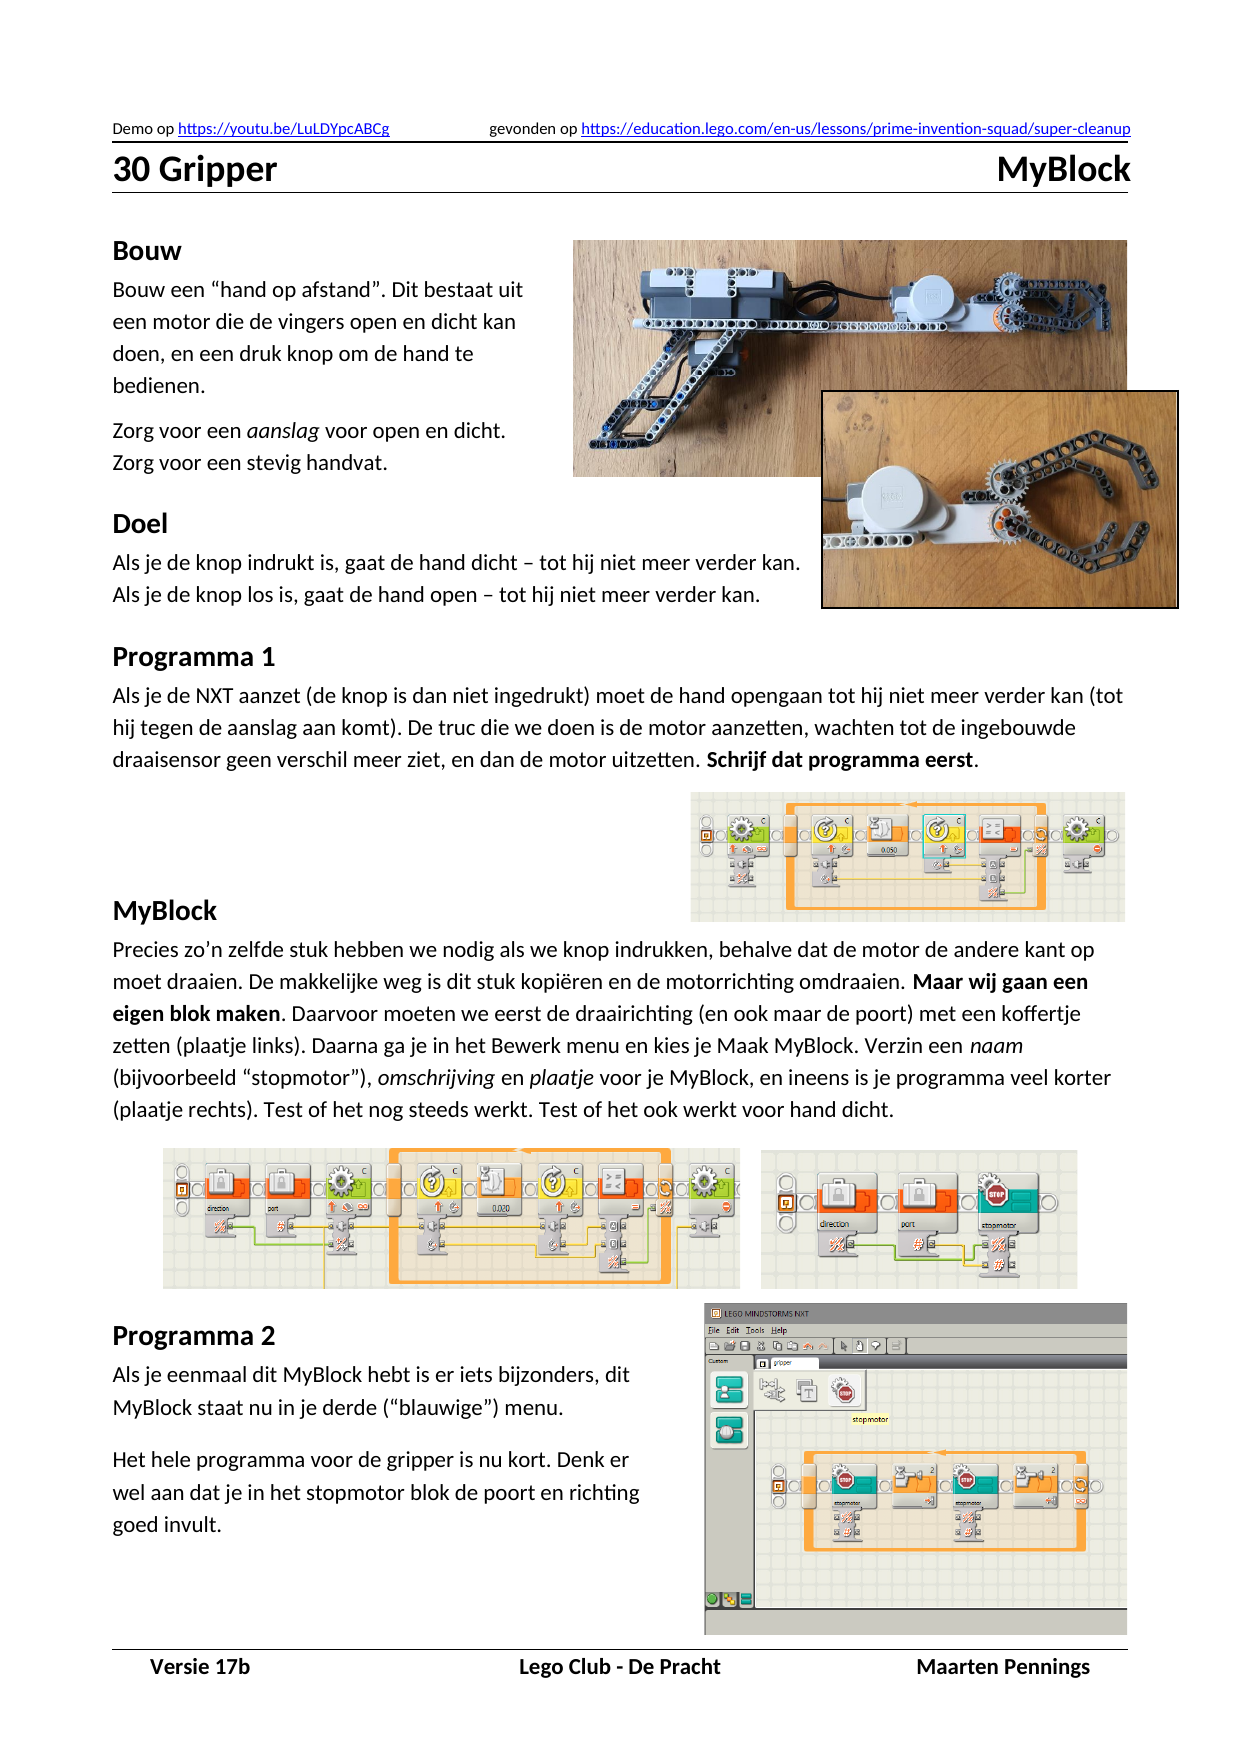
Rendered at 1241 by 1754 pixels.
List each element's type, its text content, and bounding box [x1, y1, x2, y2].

picture [573, 240, 1128, 477]
text Doel [112, 505, 821, 541]
text Precies zo’n zelfde stuk hebben we nodig als we knop indrukken, behalve dat de motor de andere kant op moet draaien. De makkelijke weg is dit stuk kopiëren en de motorrichting omdraaien. Maar wij gaan een eigen blok maken. Daarvoor moeten we eerst de draairichting (en ook maar de poort) met een koffertje zetten (plaatje links). Daarna ga je in het Bewerk menu en kies je Maak MyBlock. Verzin een naam (bijvoorbeeld “stopmotor”), omschrijving en plaatje voor je MyBlock, en ineens is je programma veel korter (plaatje rechts). Test of het nog steeds werkt. Test of het ook werkt voor hand dicht. [112, 935, 1128, 1124]
text Bouw [112, 232, 1128, 267]
picture [163, 1148, 741, 1289]
text Als je de knop indrukt is, gaat de hand dicht – tot hij niet meer verder kan. Als je de knop los is, gaat de hand open – tot hij niet meer verder kan. [112, 548, 821, 608]
text Als je de NXT aanzet (de knop is dan niet ingedrukt) moet de hand opengaan tot hij niet meer verder kan (tot hij tegen de aanslag aan komt). De truc die we doen is de motor aanzetten, wachten tot de ingebouwde draaisensor geen verschil meer ziet, en dan de motor uitzetten. Schrijf dat programma eerst. [112, 681, 1128, 773]
picture [823, 392, 1177, 607]
text Bouw een “hand op afstand”. Dit bestaat uit een motor die de vingers open en dicht kan doen, en een druk knop om de hand te bedienen. [112, 275, 555, 399]
picture [690, 792, 1126, 922]
text MyBlock [112, 892, 1128, 927]
text Zorg voor een aanslag voor open en dicht. Zorg voor een stevig handvat. [112, 416, 555, 476]
picture [761, 1150, 1078, 1289]
text Als je eenmaal dit MyBlock hebt is er iets bijzonders, dit MyBlock staat nu in je derde (“blauwige”) menu. [112, 1360, 658, 1421]
text Demo op https://youtu.be/LuLDYpcABCg gevonden op https://education.lego.com/en-us/lessons/prime-invention-squad/super-cleanup [112, 118, 1128, 138]
text 30 Gripper MyBlock [112, 143, 1128, 192]
text Programma 1 [112, 638, 1128, 673]
text Het hele programma voor de gripper is nu kort. Denk er wel aan dat je in het stopmotor blok de poort en richting goed invult. [112, 1446, 658, 1538]
picture [704, 1303, 1128, 1635]
text Programma 2 [112, 1317, 704, 1353]
